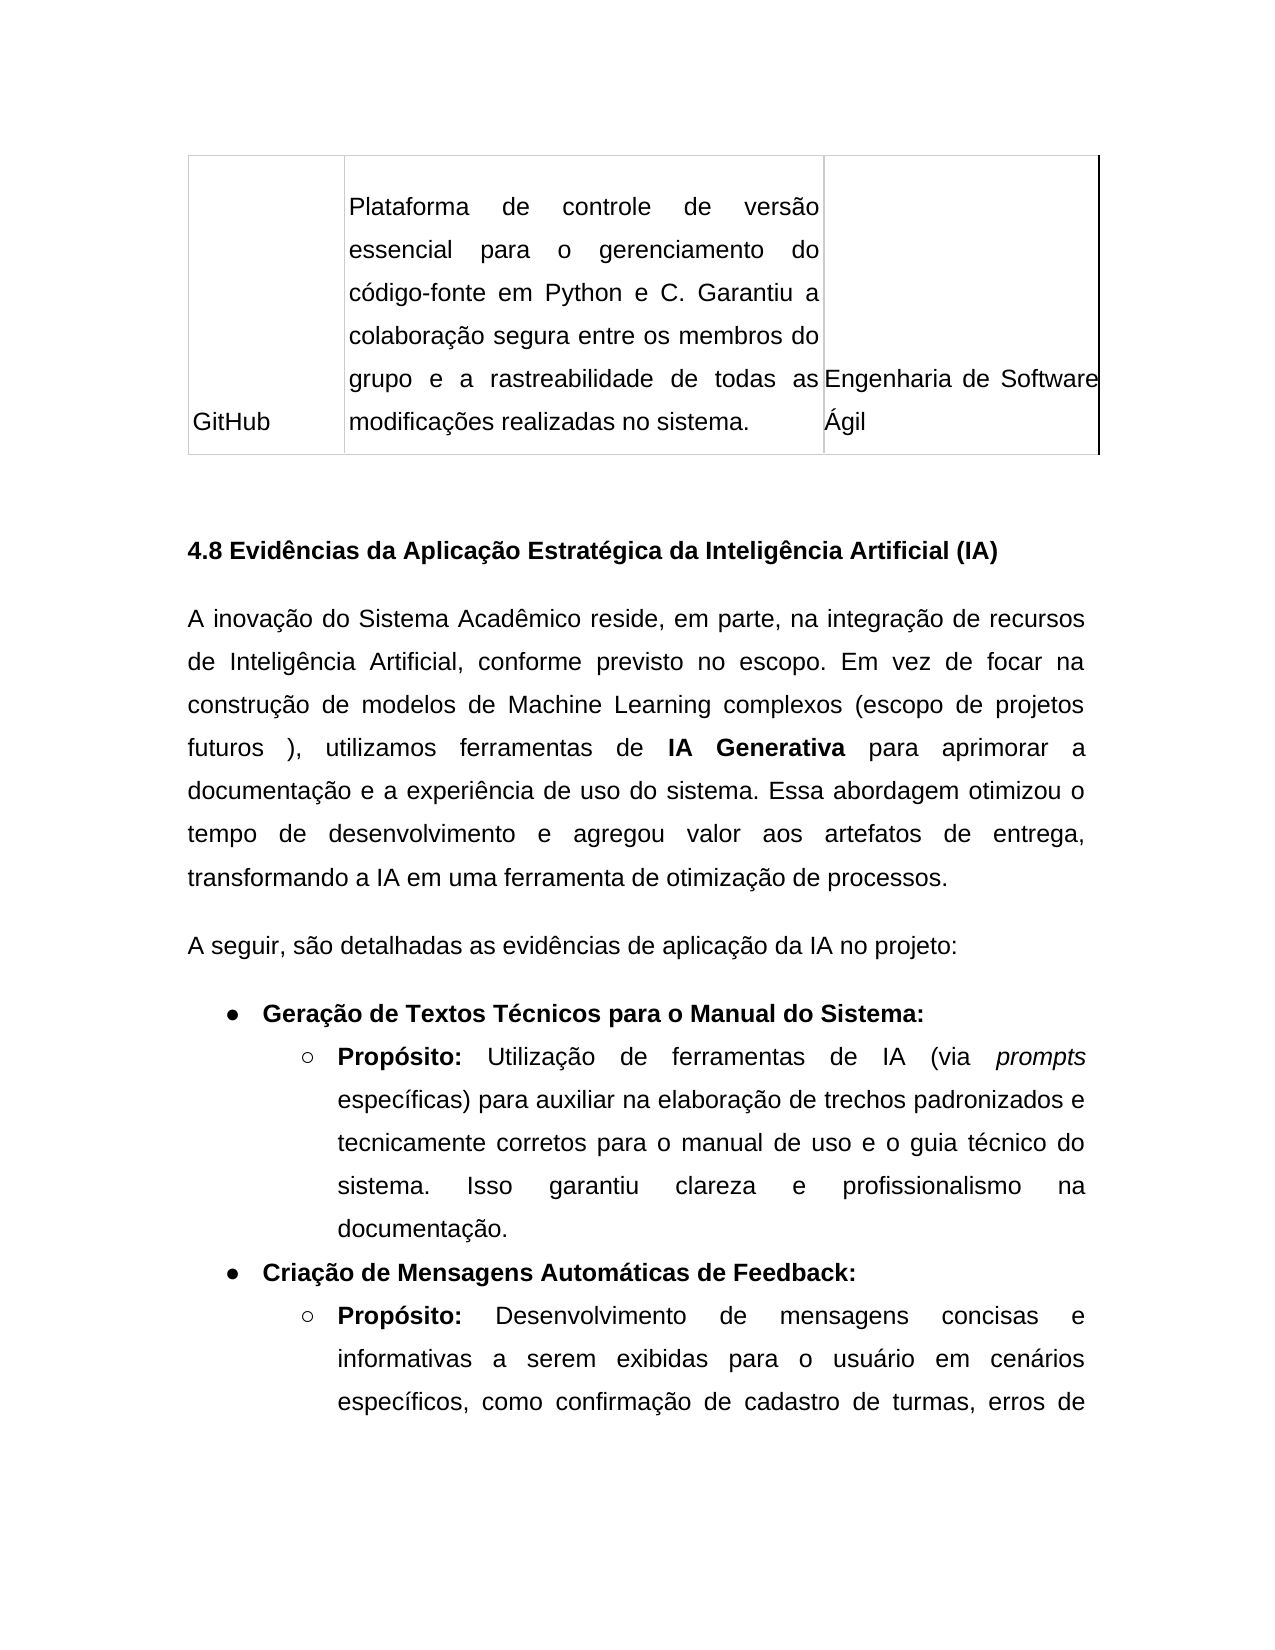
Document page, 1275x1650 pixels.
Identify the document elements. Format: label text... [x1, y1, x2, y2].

list Criação de Mensagens Automáticas de Feedback: [225, 1257, 1086, 1286]
list Geração de Textos Técnicos para o Manual do Sistema: [225, 999, 1086, 1027]
text A seguir, são detalhadas as evidências de aplicação da IA no projeto: [187, 931, 1086, 959]
subtitle 4.8 Evidências da Aplicação Estratégica da Inteligência Artificial (IA) [187, 536, 1086, 564]
text A inovação do Sistema Acadêmico reside, em parte, na integração de recursos de Inteligência Artificial, conforme previsto no escopo. Em vez de focar na construção de modelos de Machine Learning complexos (escopo de projetos futuros ), utilizamos ferramentas de IA Generativa para aprimorar a documentação e a experiência de uso do sistema. Essa abordagem otimizou o tempo de desenvolvimento e agregou valor aos artefatos de entrega, transformando a IA em uma ferramenta de otimização de processos. [187, 604, 1086, 891]
list Propósito: Utilização de ferramentas de IA (via prompts específicas) para auxiliar na elaboração de trechos padronizados e tecnicamente corretos para o manual de uso e o guia técnico do sistema. Isso garantiu clareza e profissionalismo na documentação. [300, 1042, 1086, 1243]
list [300, 1301, 1086, 1416]
